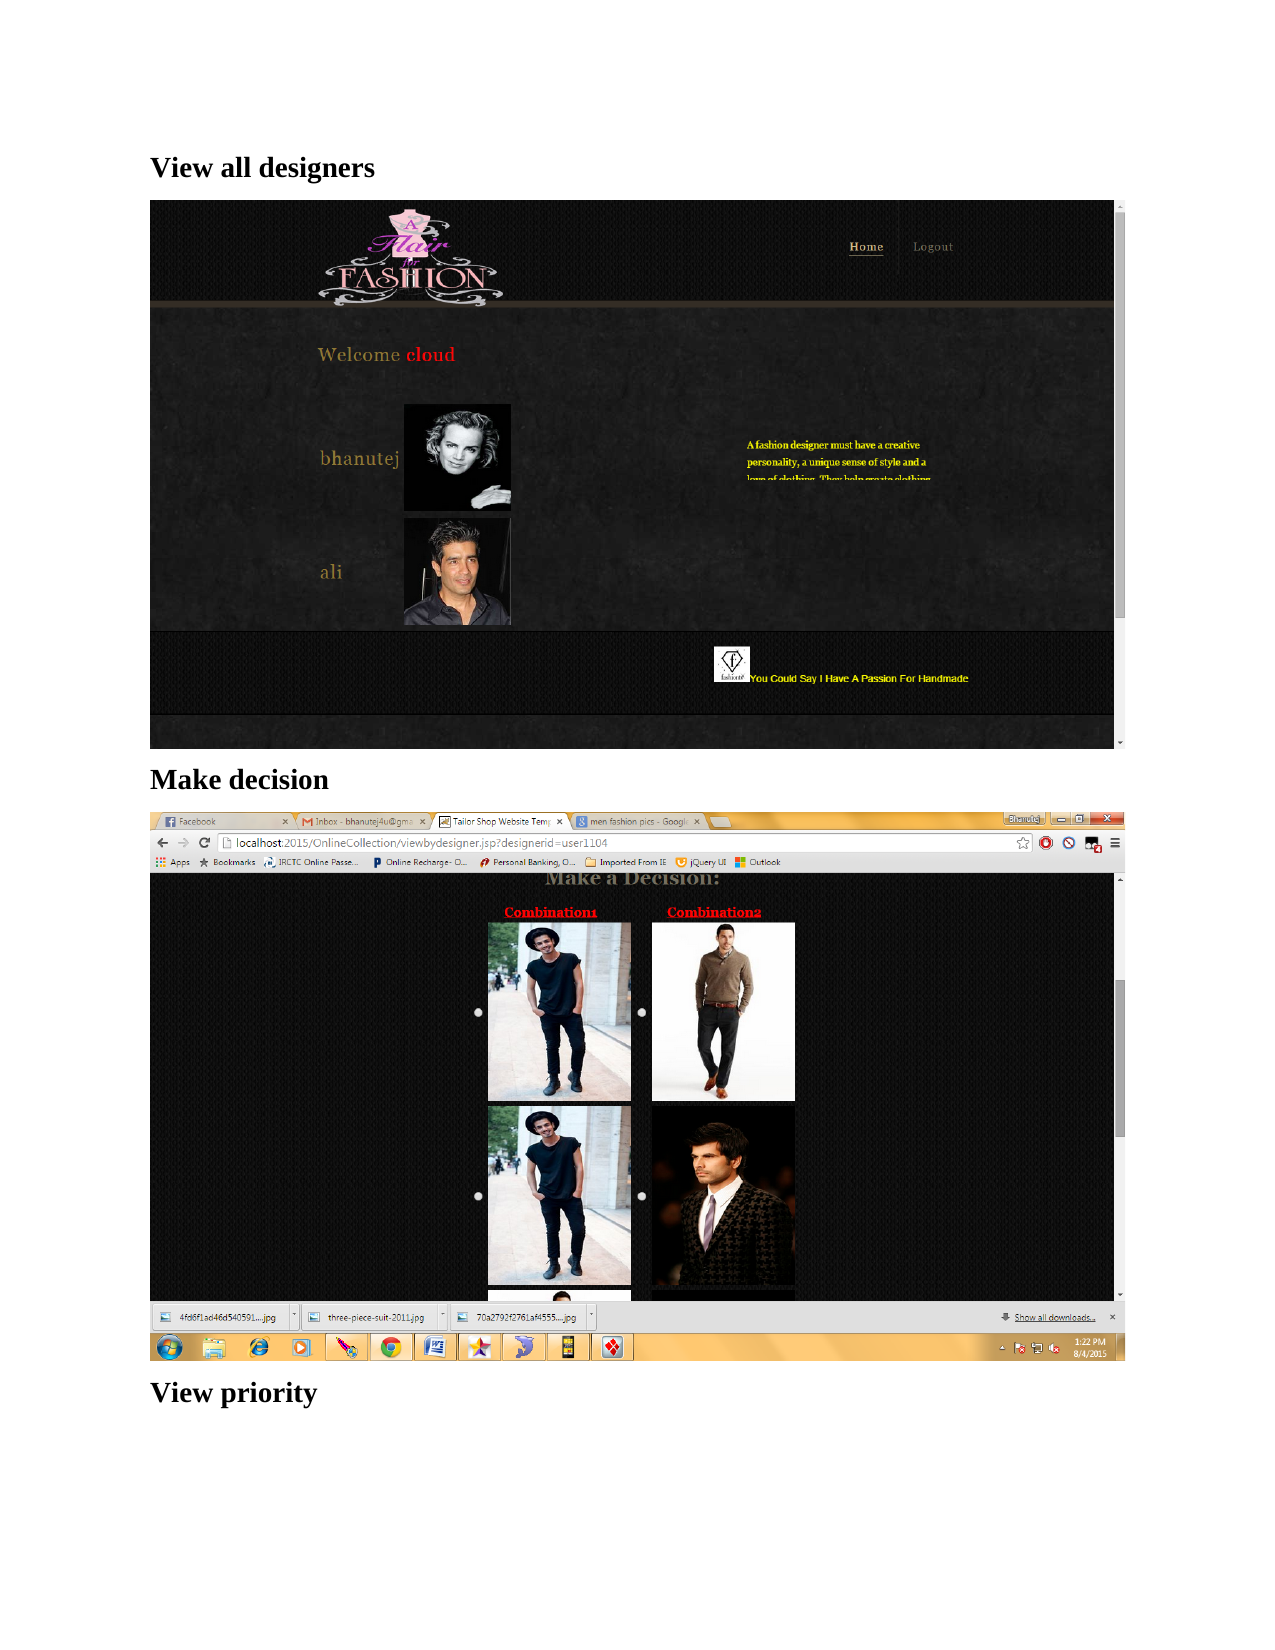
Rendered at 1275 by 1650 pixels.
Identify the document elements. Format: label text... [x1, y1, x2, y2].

picture [150, 812, 1125, 1361]
text Make decision [150, 762, 1125, 796]
picture [150, 200, 1125, 749]
text View all designers [150, 150, 1125, 183]
text View priority [150, 1375, 1125, 1408]
